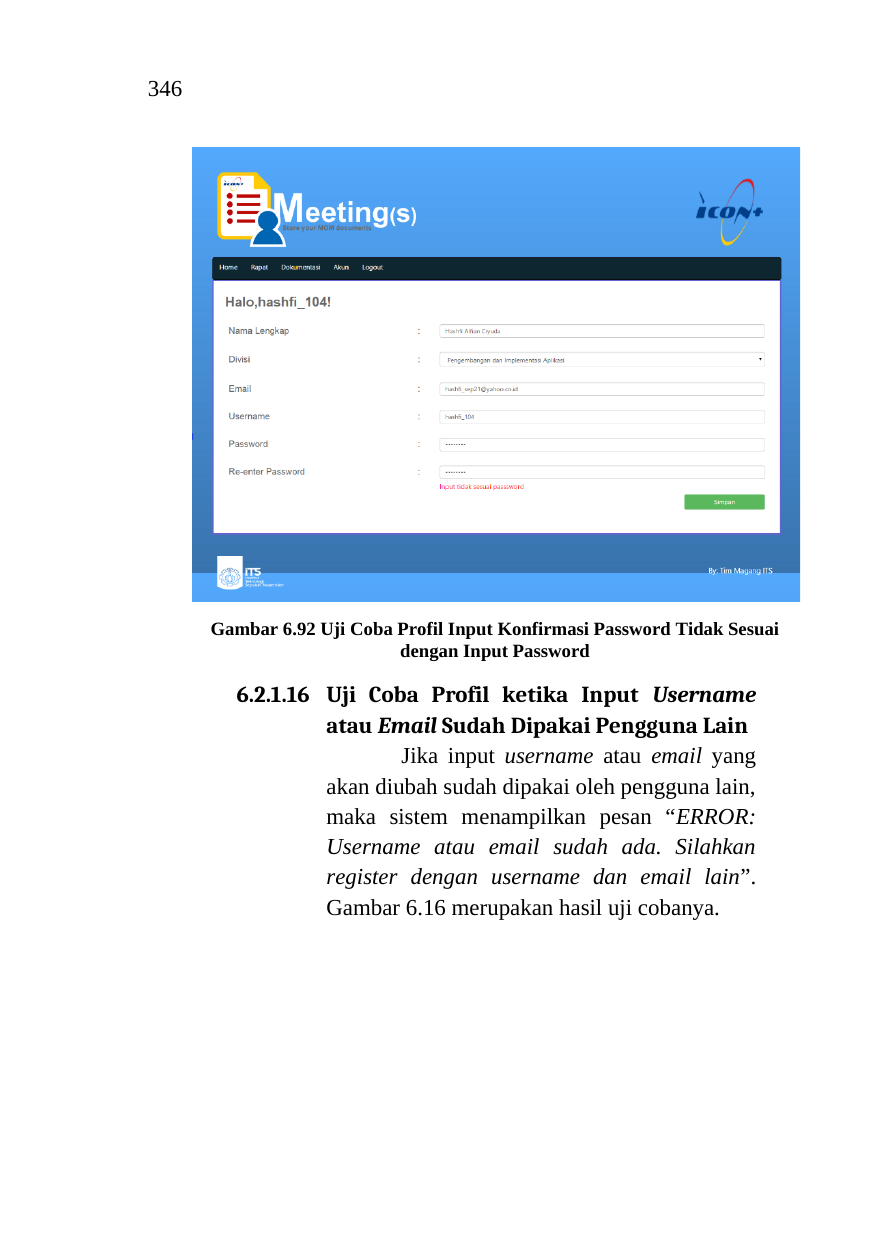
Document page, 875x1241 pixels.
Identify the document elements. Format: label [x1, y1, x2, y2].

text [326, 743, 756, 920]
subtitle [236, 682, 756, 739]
picture [192, 147, 801, 602]
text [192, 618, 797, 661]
